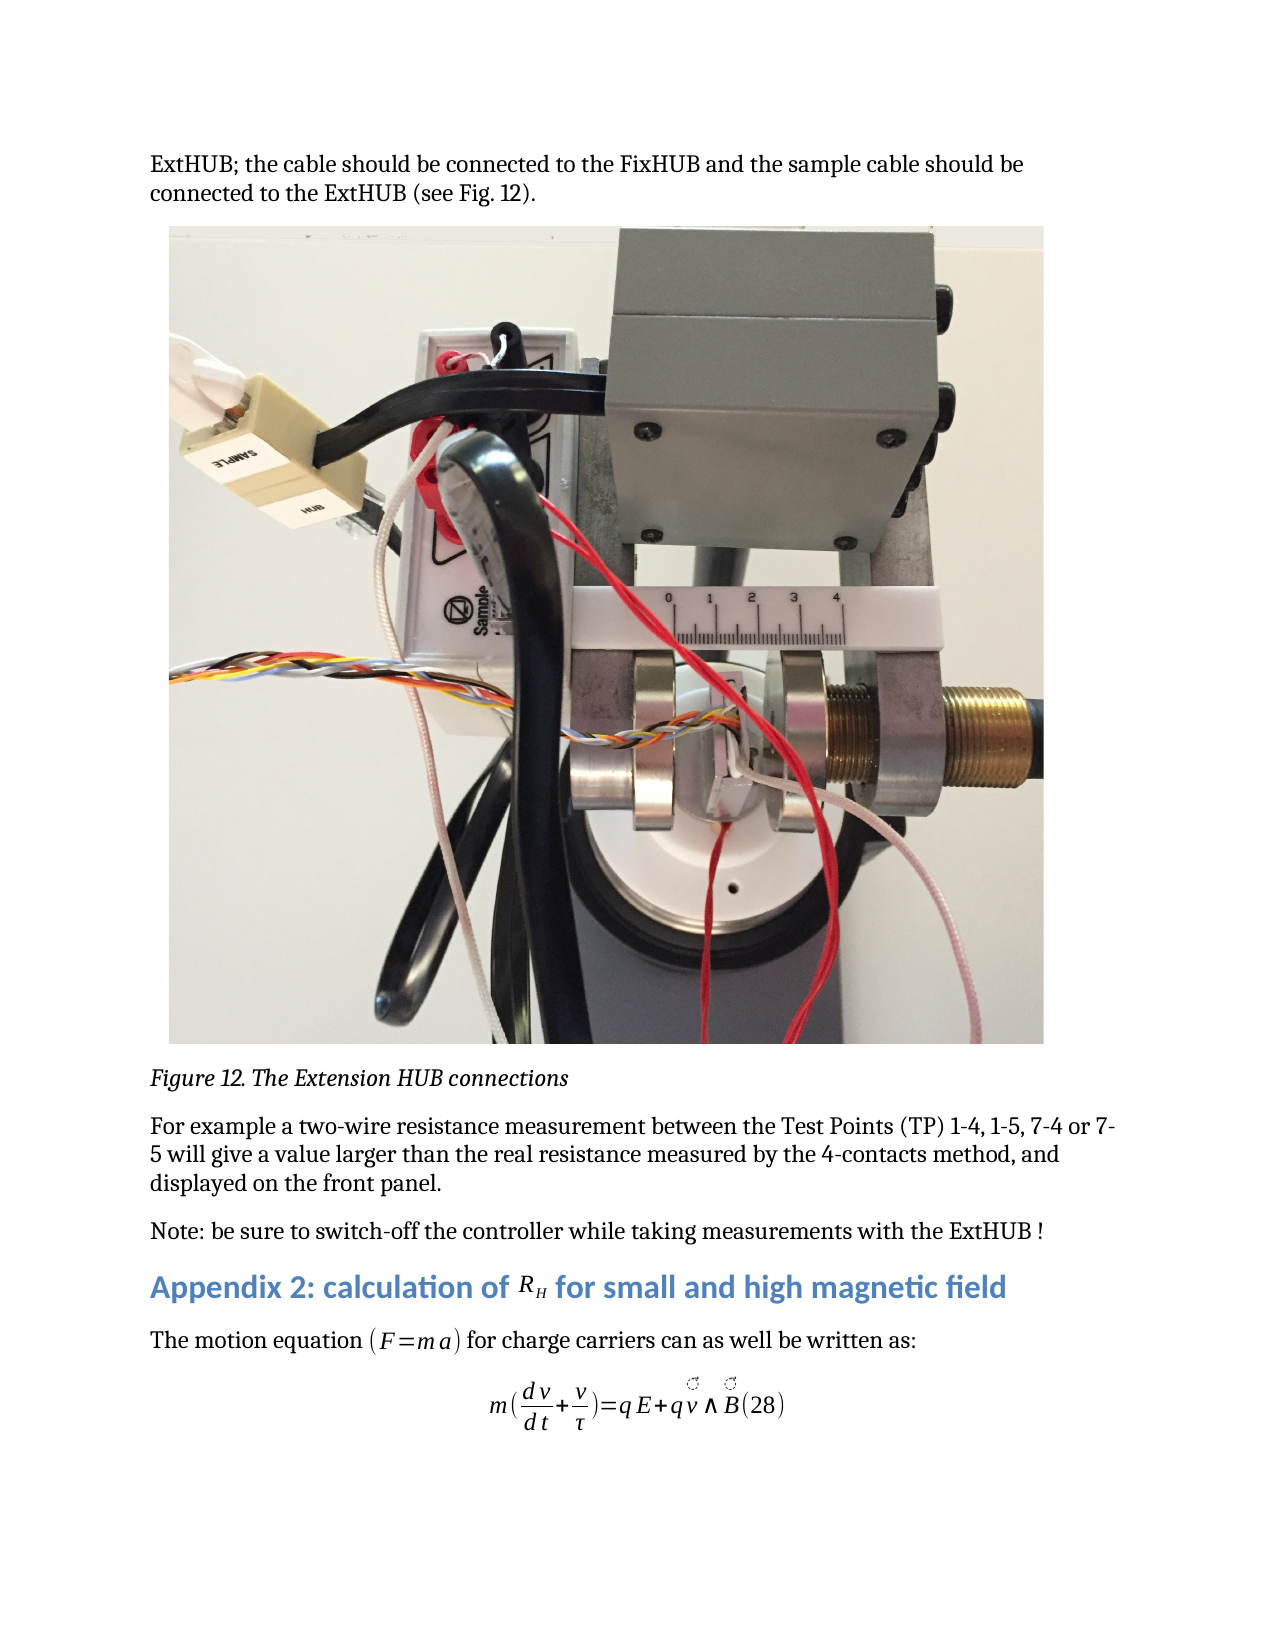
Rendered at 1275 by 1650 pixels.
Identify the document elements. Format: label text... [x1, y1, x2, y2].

picture [168, 226, 1044, 1044]
text Note: be sure to switch-off the controller while taking measurements with the ExtHUB ! [150, 1217, 1125, 1245]
text Figure 12. The Extension HUB connections [150, 1064, 1125, 1093]
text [150, 150, 1125, 207]
subtitle Appendix 2: calculation of for small and high magnetic field [150, 1266, 1125, 1307]
text For example a two-wire resistance measurement between the Test Points (TP) 1-4, 1-5, 7-4 or 7-5 will give a value larger than the real resistance measured by the 4-contacts method, and displayed on the front panel. [150, 1112, 1125, 1198]
text The motion equation for charge carriers can as well be written as: [150, 1326, 1125, 1356]
